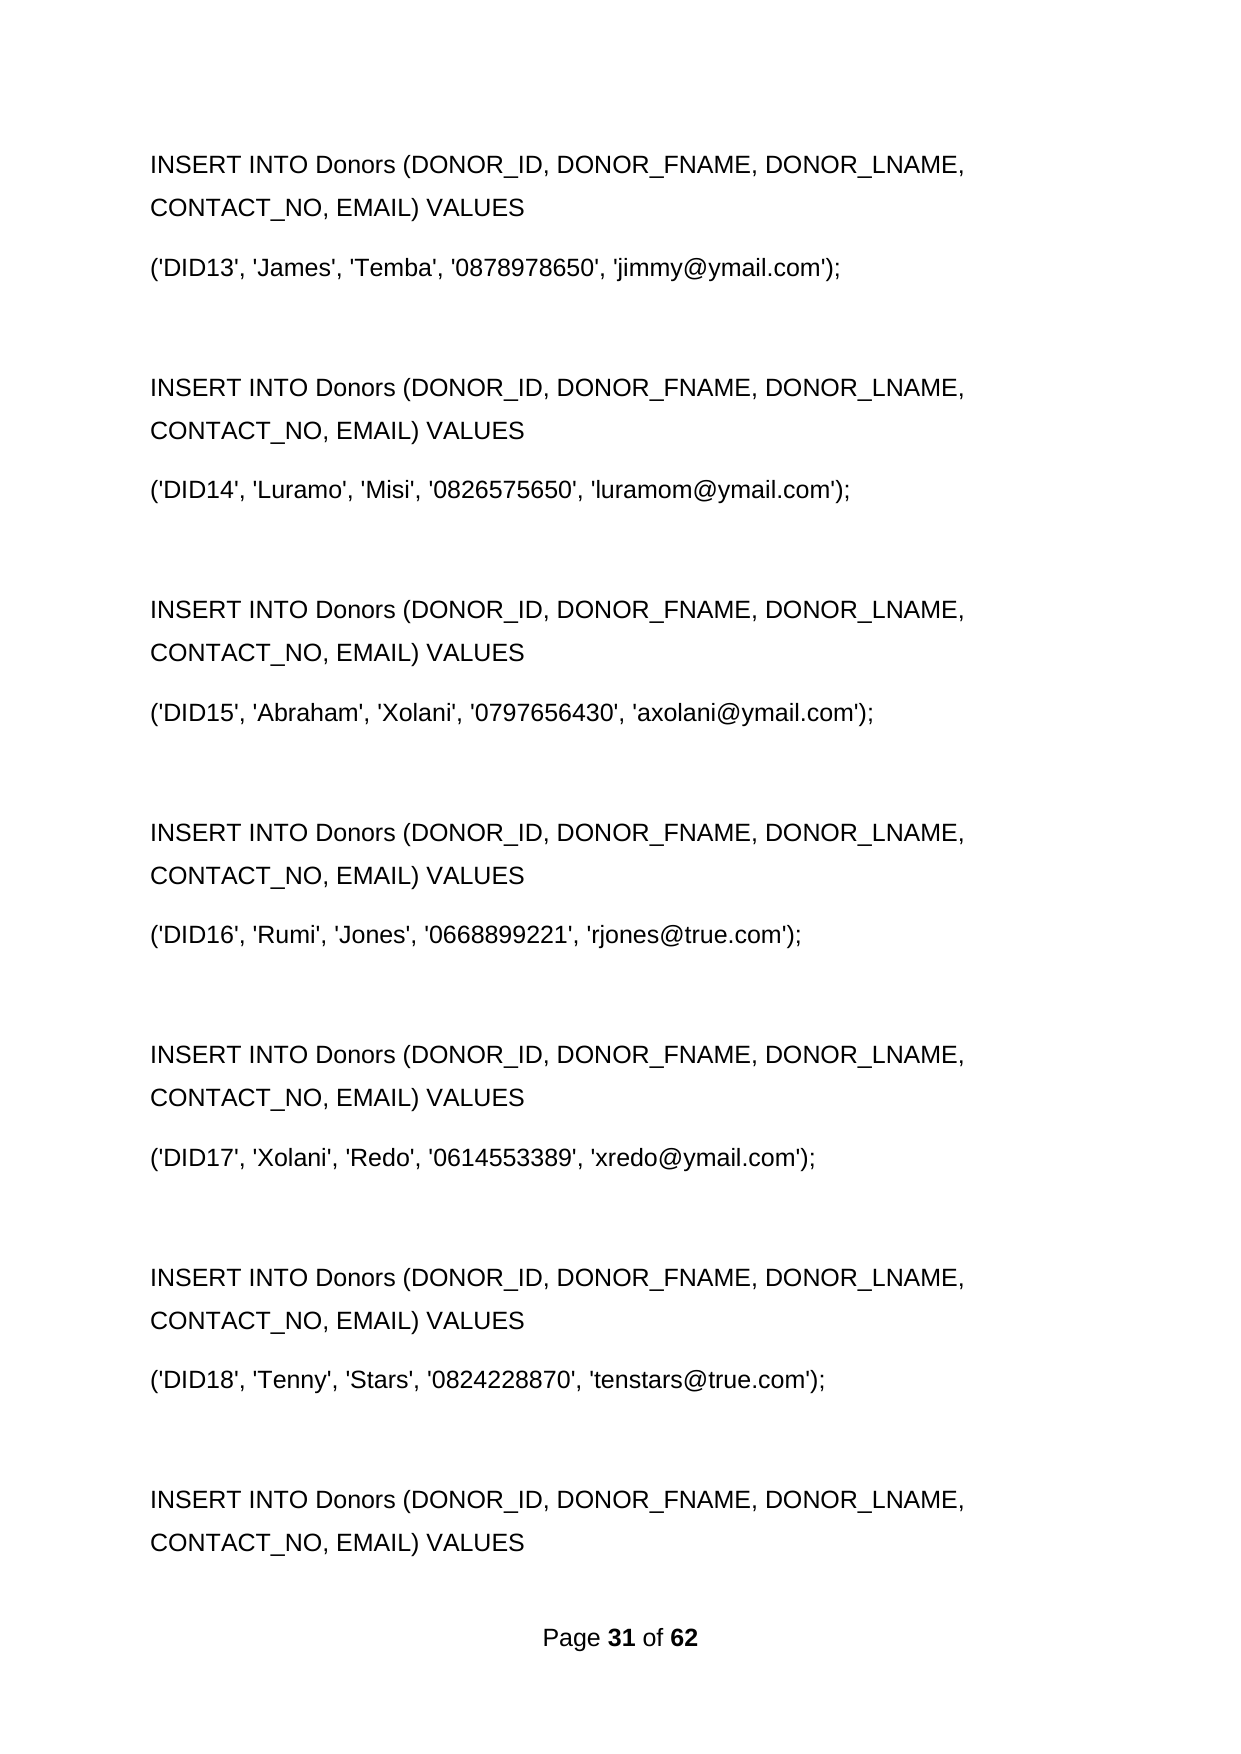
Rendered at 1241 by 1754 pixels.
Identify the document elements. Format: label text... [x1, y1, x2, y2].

text ('DID17', 'Xolani', 'Redo', '0614553389', 'xredo@ymail.com'); [150, 1143, 1090, 1172]
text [150, 1485, 1090, 1557]
text ('DID14', 'Luramo', 'Misi', '0826575650', 'luramom@ymail.com'); [150, 475, 1090, 504]
text ('DID16', 'Rumi', 'Jones', '0668899221', 'rjones@true.com'); [150, 920, 1090, 949]
text INSERT INTO Donors (DONOR_ID, DONOR_FNAME, DONOR_LNAME, CONTACT_NO, EMAIL) VALUES [150, 1040, 1090, 1112]
text INSERT INTO Donors (DONOR_ID, DONOR_FNAME, DONOR_LNAME, CONTACT_NO, EMAIL) VALUES [150, 817, 1090, 889]
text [150, 1262, 1090, 1334]
text ('DID13', 'James', 'Temba', '0878978650', 'jimmy@ymail.com'); [150, 253, 1090, 282]
text ('DID18', 'Tenny', 'Stars', '0824228870', 'tenstars@true.com'); [150, 1365, 1090, 1394]
text ('DID15', 'Abraham', 'Xolani', '0797656430', 'axolani@ymail.com'); [150, 698, 1090, 727]
text INSERT INTO Donors (DONOR_ID, DONOR_FNAME, DONOR_LNAME, CONTACT_NO, EMAIL) VALUES [150, 595, 1090, 667]
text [150, 372, 1090, 444]
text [150, 150, 1090, 222]
